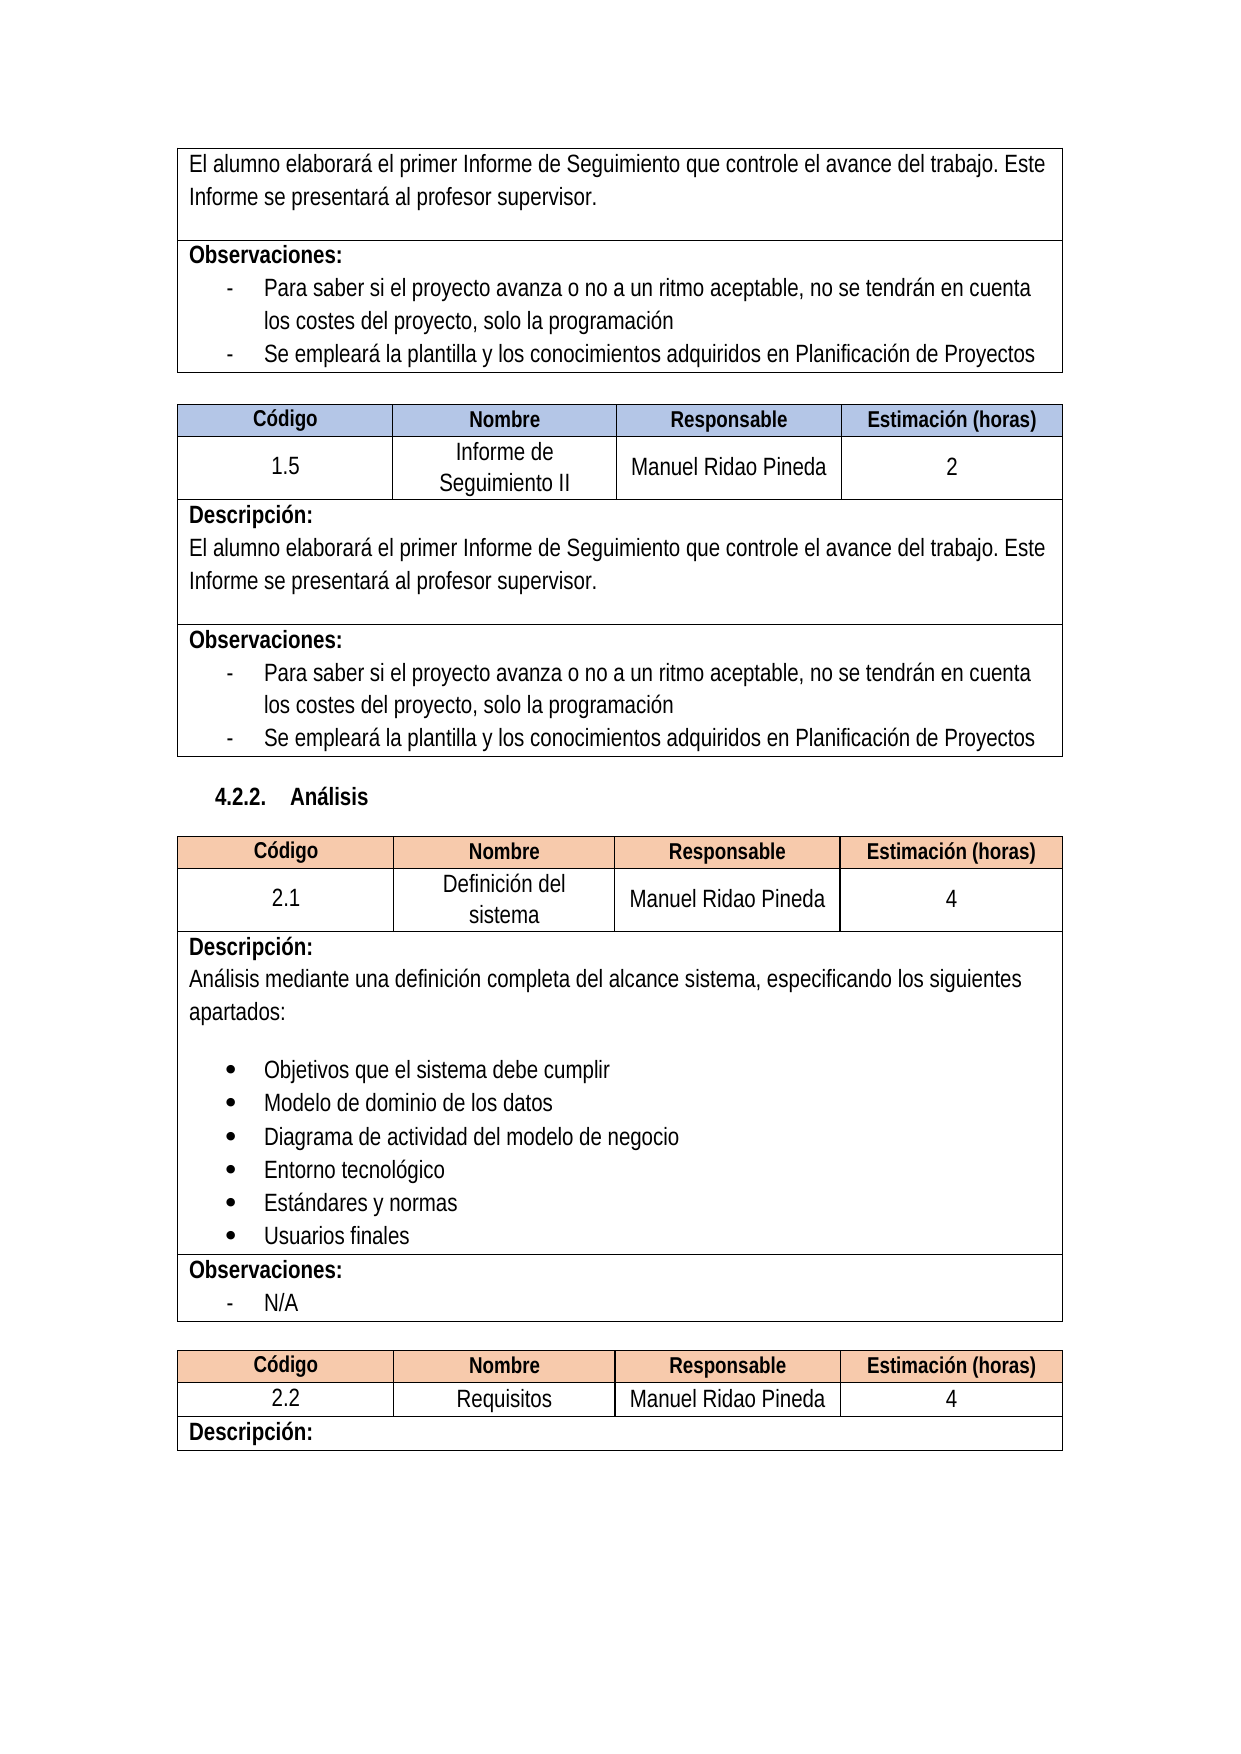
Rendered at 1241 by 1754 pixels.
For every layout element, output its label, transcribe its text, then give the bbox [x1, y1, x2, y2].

table_cell Manuel Ridao Pineda [615, 869, 839, 931]
table_cell Observaciones: N/A [178, 1255, 1062, 1321]
table_header Nombre [394, 1351, 614, 1382]
table_cell 1.5 [178, 437, 392, 499]
table_cell Descripción: Análisis mediante una definición completa del alcance sistema, especificando los siguientes apartados: Objetivos que el sistema debe cumplir Modelo de dominio de los datos Diagrama de actividad del modelo de negocio Entorno tecnológico Estándares y normas Usuarios finales [178, 932, 1062, 1254]
subtitle Análisis [215, 782, 1063, 811]
table_cell 2.2 [178, 1383, 393, 1416]
table_header Responsable [616, 1351, 840, 1382]
table_cell 4 [841, 1383, 1062, 1416]
table_header Estimación (horas) [842, 405, 1062, 436]
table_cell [178, 1417, 1062, 1449]
table_header Nombre [394, 837, 614, 868]
table_cell 4 [841, 869, 1062, 931]
table_header Estimación (horas) [841, 837, 1062, 868]
table_header Estimación (horas) [841, 1351, 1062, 1382]
table_cell Informe de Seguimiento II [393, 437, 616, 499]
table_header Código [178, 405, 392, 436]
table_cell 2 [842, 437, 1062, 499]
table_header Responsable [615, 837, 839, 868]
table_header Nombre [393, 405, 616, 436]
table_header Código [178, 1351, 393, 1382]
table_cell 2.1 [178, 869, 393, 931]
table_header Responsable [617, 405, 841, 436]
table_cell Requisitos [394, 1383, 614, 1416]
table_header Código [178, 837, 393, 868]
table_cell Manuel Ridao Pineda [616, 1383, 840, 1416]
table_cell Definición del sistema [394, 869, 614, 931]
table_cell Manuel Ridao Pineda [617, 437, 841, 499]
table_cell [178, 149, 1062, 239]
table_cell Observaciones: Para saber si el proyecto avanza o no a un ritmo aceptable, no se tendrán en cuenta los costes del proyecto, solo la programación Se empleará la plantilla y los conocimientos adquiridos en Planificación de Proyectos [178, 241, 1062, 372]
table_cell Observaciones: Para saber si el proyecto avanza o no a un ritmo aceptable, no se tendrán en cuenta los costes del proyecto, solo la programación Se empleará la plantilla y los conocimientos adquiridos en Planificación de Proyectos [178, 625, 1062, 756]
